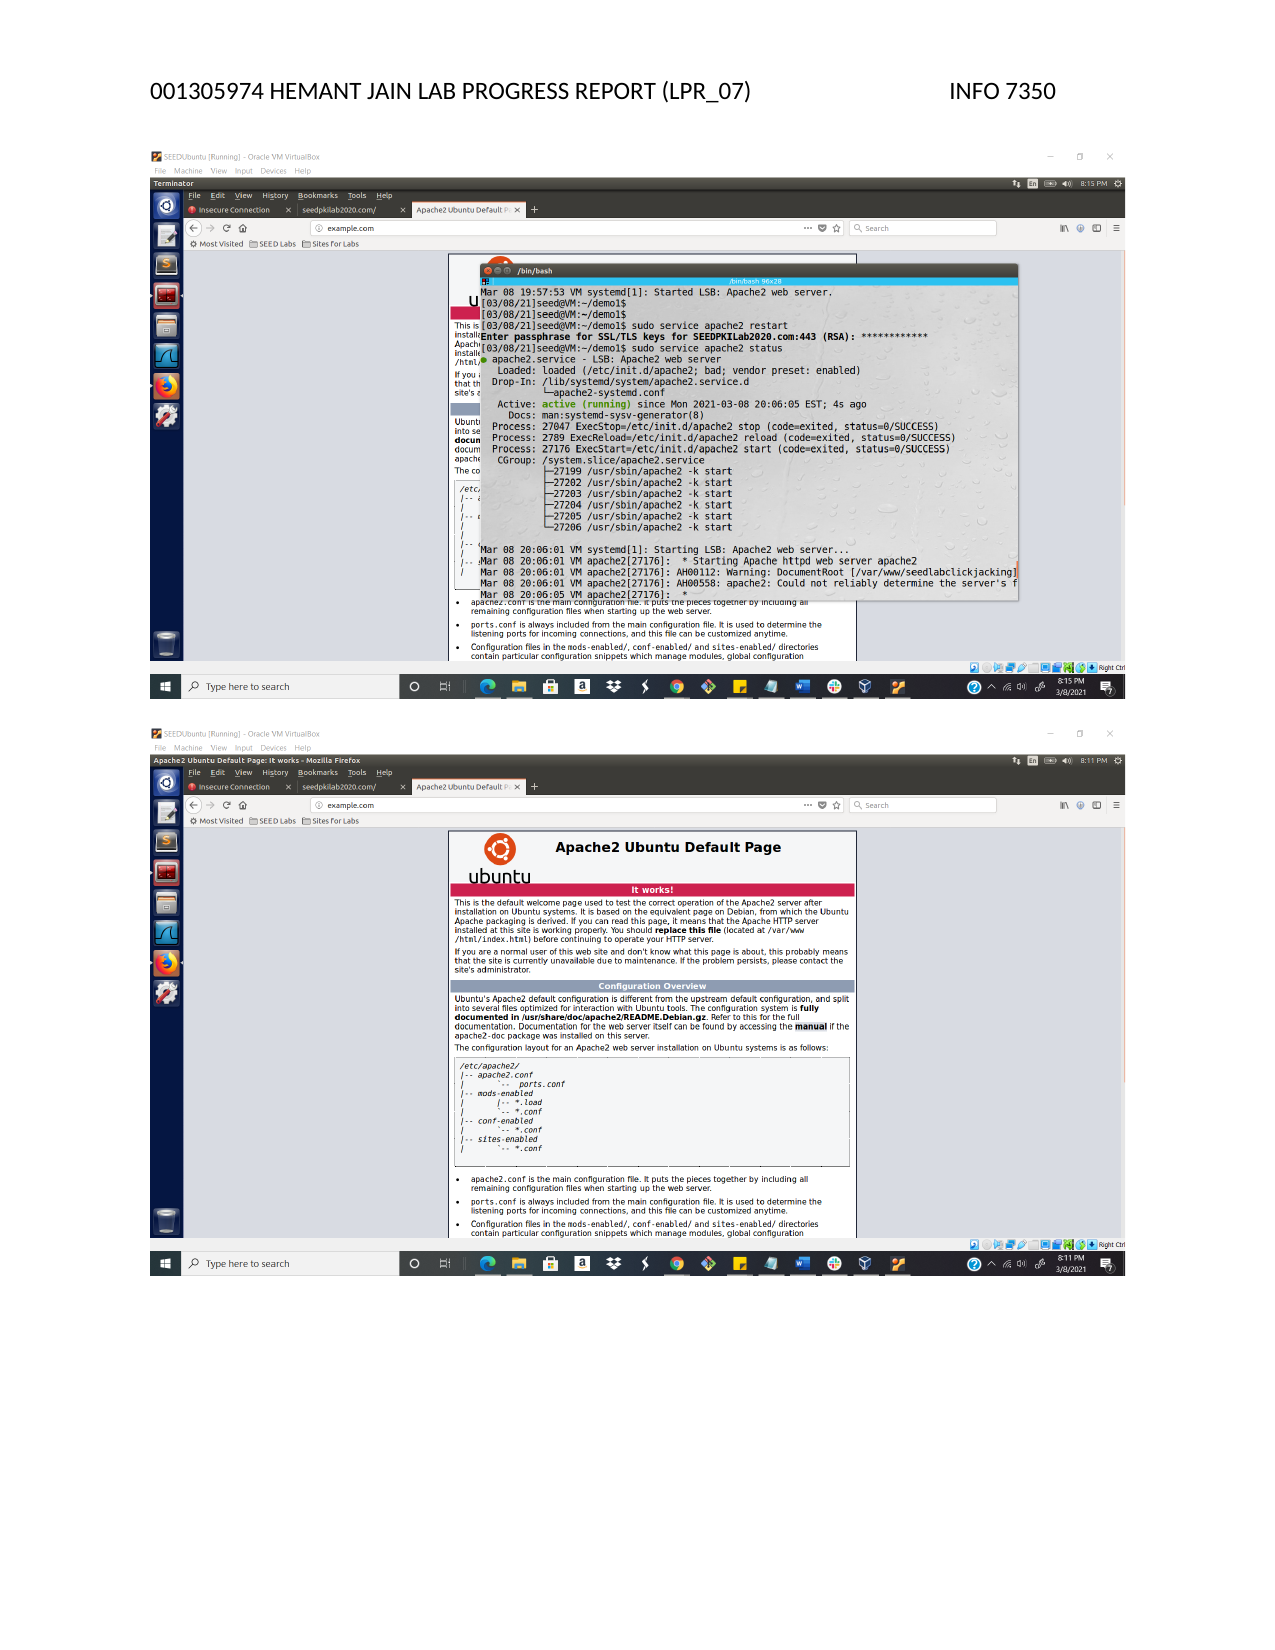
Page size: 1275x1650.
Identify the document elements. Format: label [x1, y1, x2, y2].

picture [150, 150, 1125, 699]
picture [150, 726, 1125, 1276]
